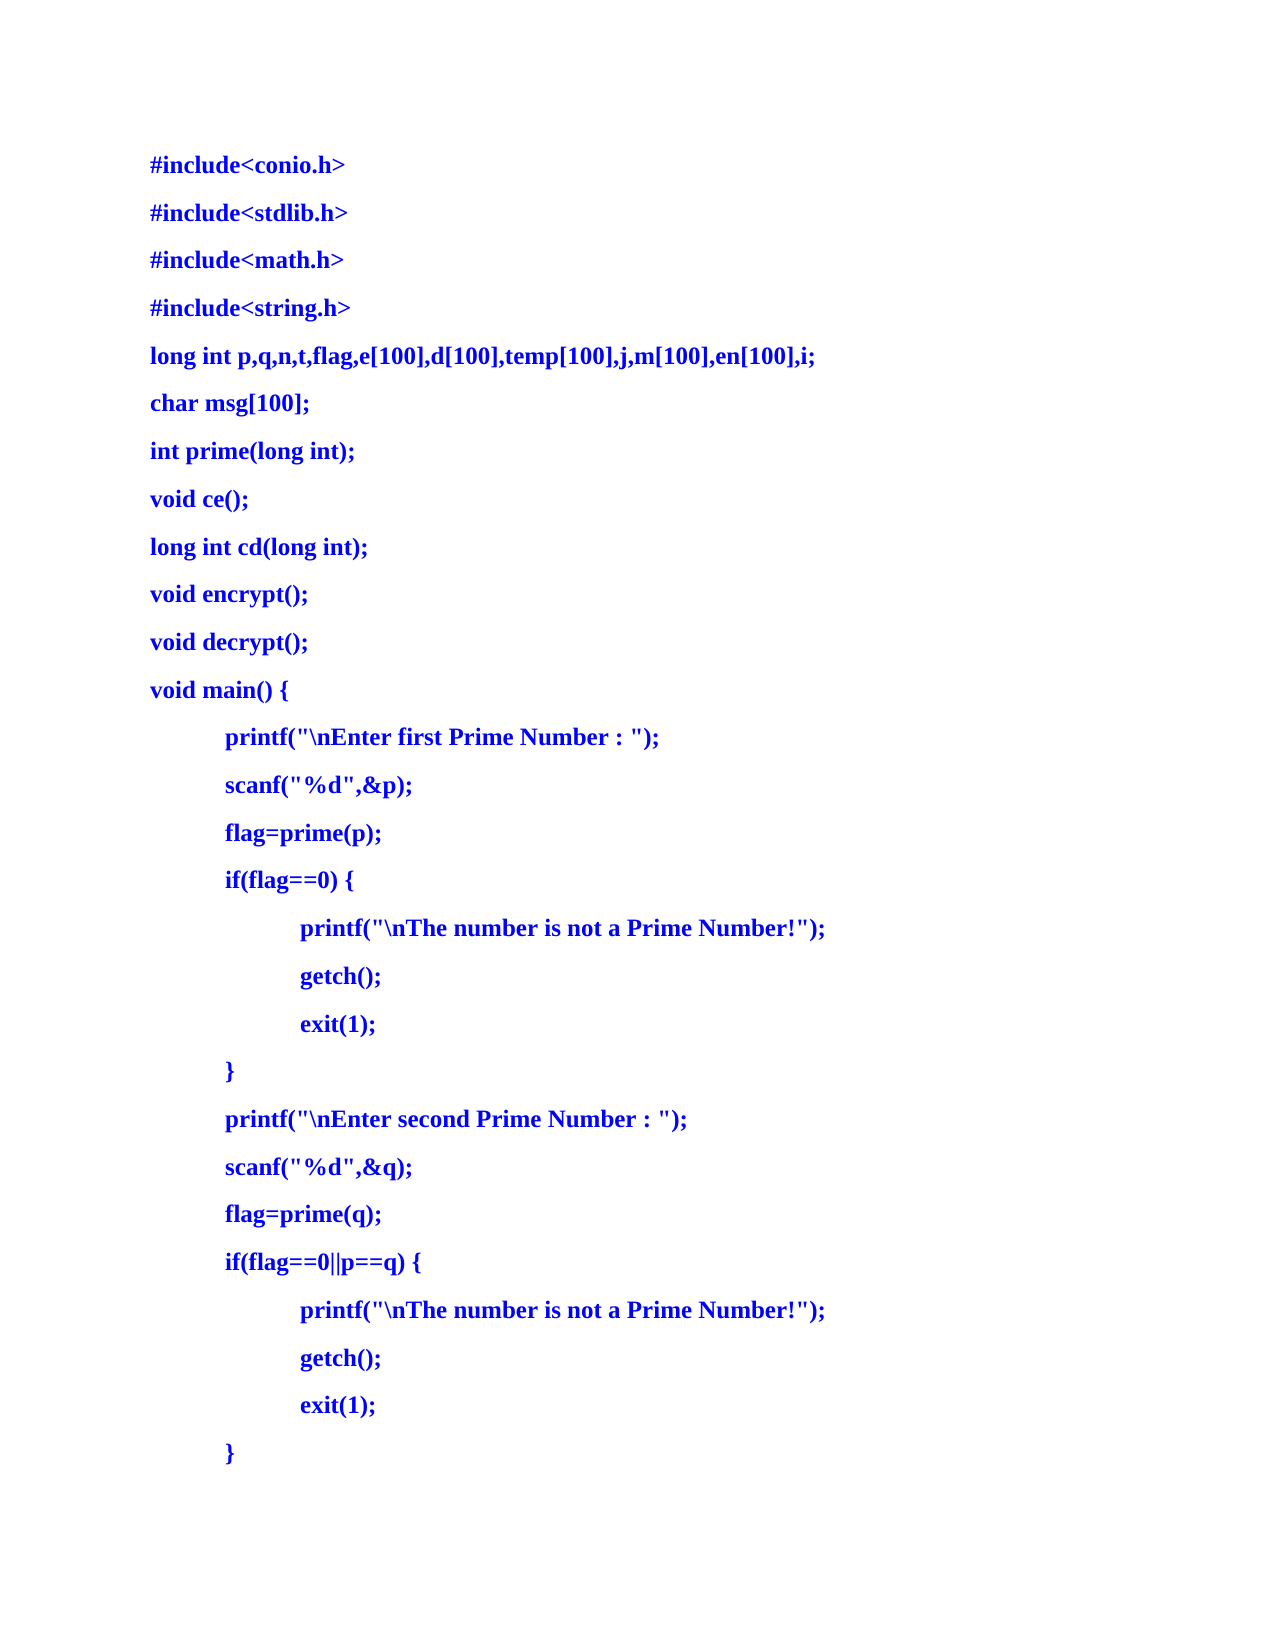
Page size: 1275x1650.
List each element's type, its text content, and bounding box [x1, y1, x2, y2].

text #include<conio.h> [150, 150, 1125, 179]
text if(flag==0) { [150, 866, 1125, 894]
text char msg[100]; [150, 388, 1125, 417]
text #include<stdlib.h> [150, 198, 1125, 226]
text if(flag==0||p==q) { [150, 1247, 1125, 1276]
text flag=prime(p); [150, 818, 1125, 847]
text void ce(); [150, 484, 1125, 513]
text } [150, 1438, 1125, 1467]
text void encrypt(); [150, 579, 1125, 608]
text printf("\nEnter first Prime Number : "); [150, 722, 1125, 751]
text exit(1); [150, 1009, 1125, 1037]
text scanf("%d",&p); [150, 770, 1125, 799]
text flag=prime(q); [150, 1199, 1125, 1228]
text #include<string.h> [150, 293, 1125, 322]
text int prime(long int); [150, 436, 1125, 465]
text #include<math.h> [150, 245, 1125, 274]
text getch(); [150, 1343, 1125, 1371]
text scanf("%d",&q); [150, 1152, 1125, 1181]
text void decrypt(); [150, 627, 1125, 656]
text printf("\nThe number is not a Prime Number!"); [150, 913, 1125, 942]
text long int cd(long int); [150, 532, 1125, 560]
text void main() { [150, 675, 1125, 703]
text getch(); [150, 961, 1125, 990]
text printf("\nEnter second Prime Number : "); [150, 1104, 1125, 1133]
text long int p,q,n,t,flag,e[100],d[100],temp[100],j,m[100],en[100],i; [150, 341, 1125, 369]
text } [150, 1056, 1125, 1085]
text printf("\nThe number is not a Prime Number!"); [150, 1295, 1125, 1324]
text exit(1); [150, 1390, 1125, 1419]
